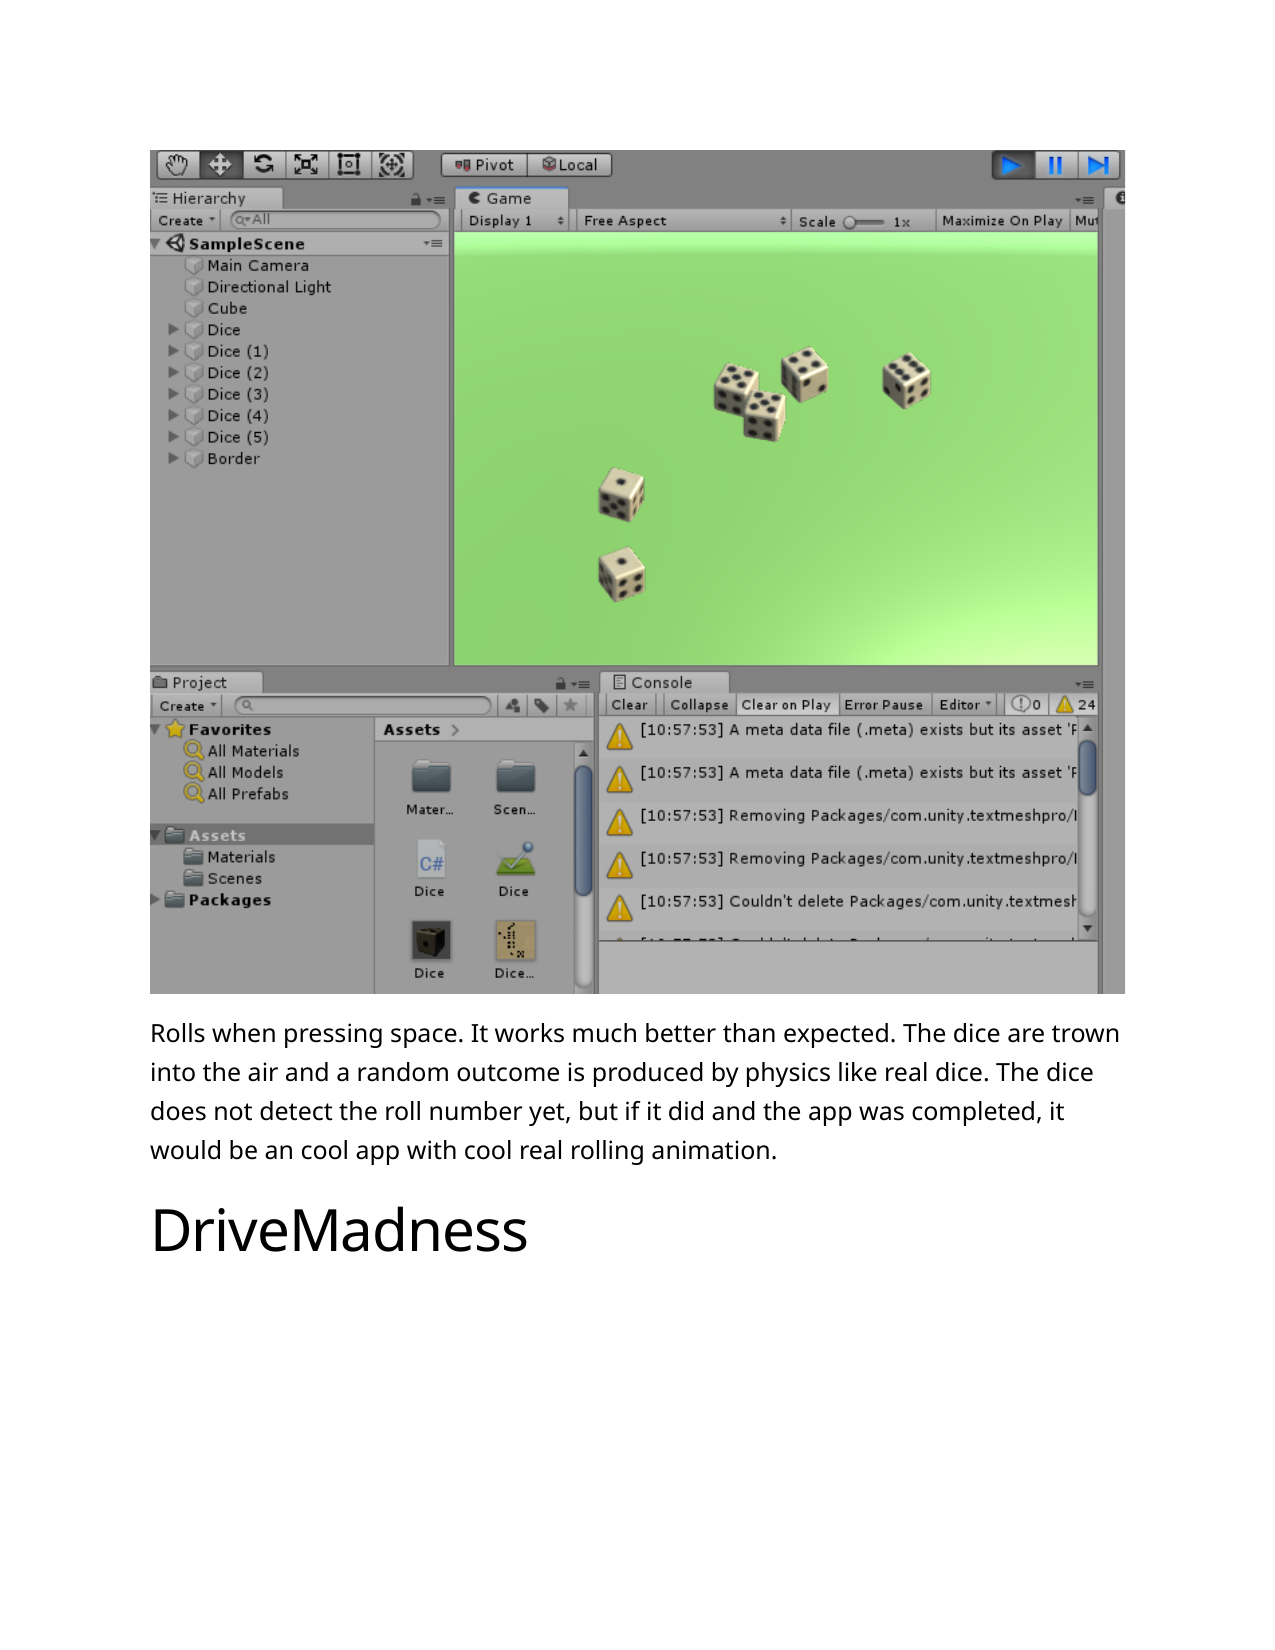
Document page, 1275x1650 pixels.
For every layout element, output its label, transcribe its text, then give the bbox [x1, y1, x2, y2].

picture [150, 150, 1125, 994]
text Rolls when pressing space. It works much better than expected. The dice are trown into the air and a random outcome is produced by physics like real dice. The dice does not detect the roll number yet, but if it did and the app was completed, it would be an cool app with cool real rolling animation. [150, 1016, 1125, 1167]
title DriveMadness [150, 1189, 1125, 1268]
